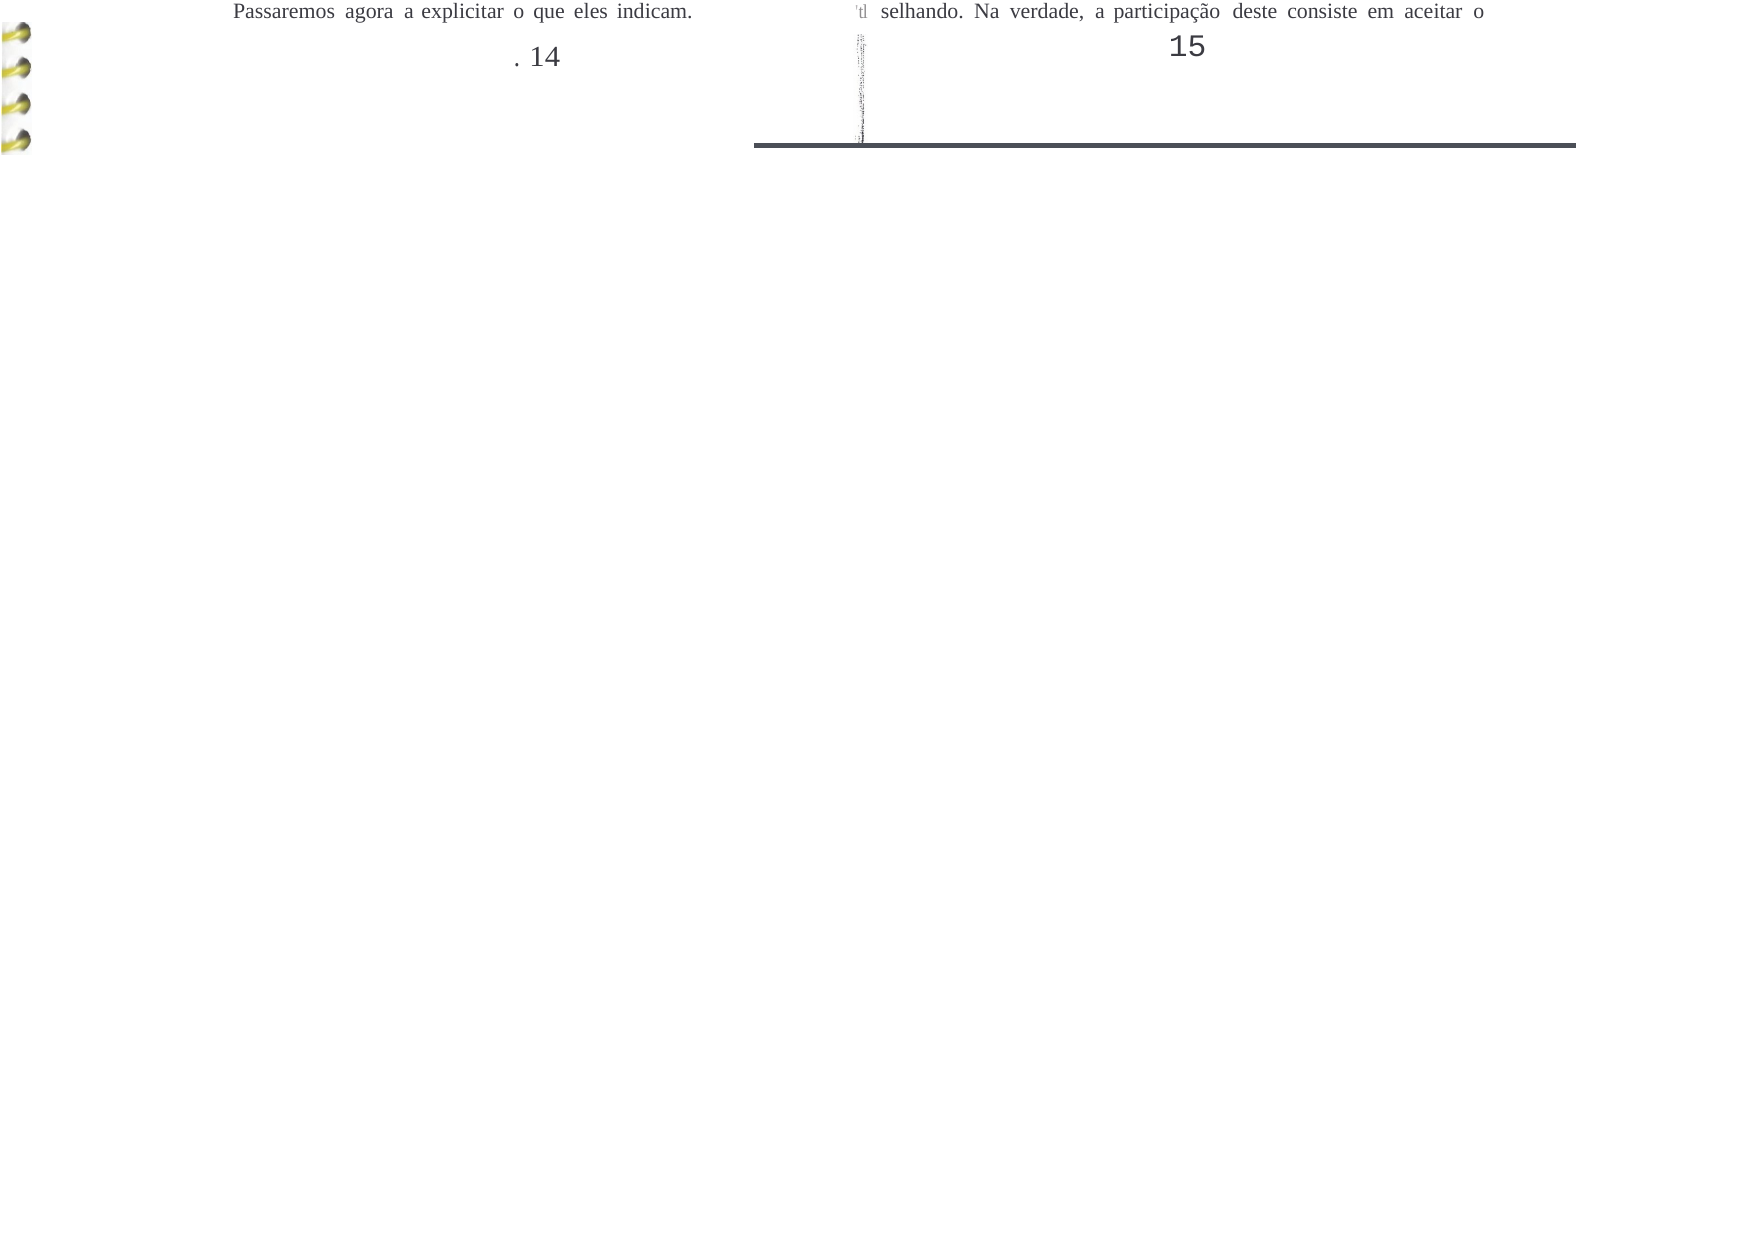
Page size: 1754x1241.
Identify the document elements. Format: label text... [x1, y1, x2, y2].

picture [853, 34, 868, 39]
text Passaremos agora a explicitar o que eles indicam. 'tl selhando. Na verdade, a participação deste consiste em aceitar o [233, 0, 1591, 23]
picture [1, 22, 32, 155]
picture [853, 73, 868, 143]
text . 14 [513, 39, 1591, 73]
